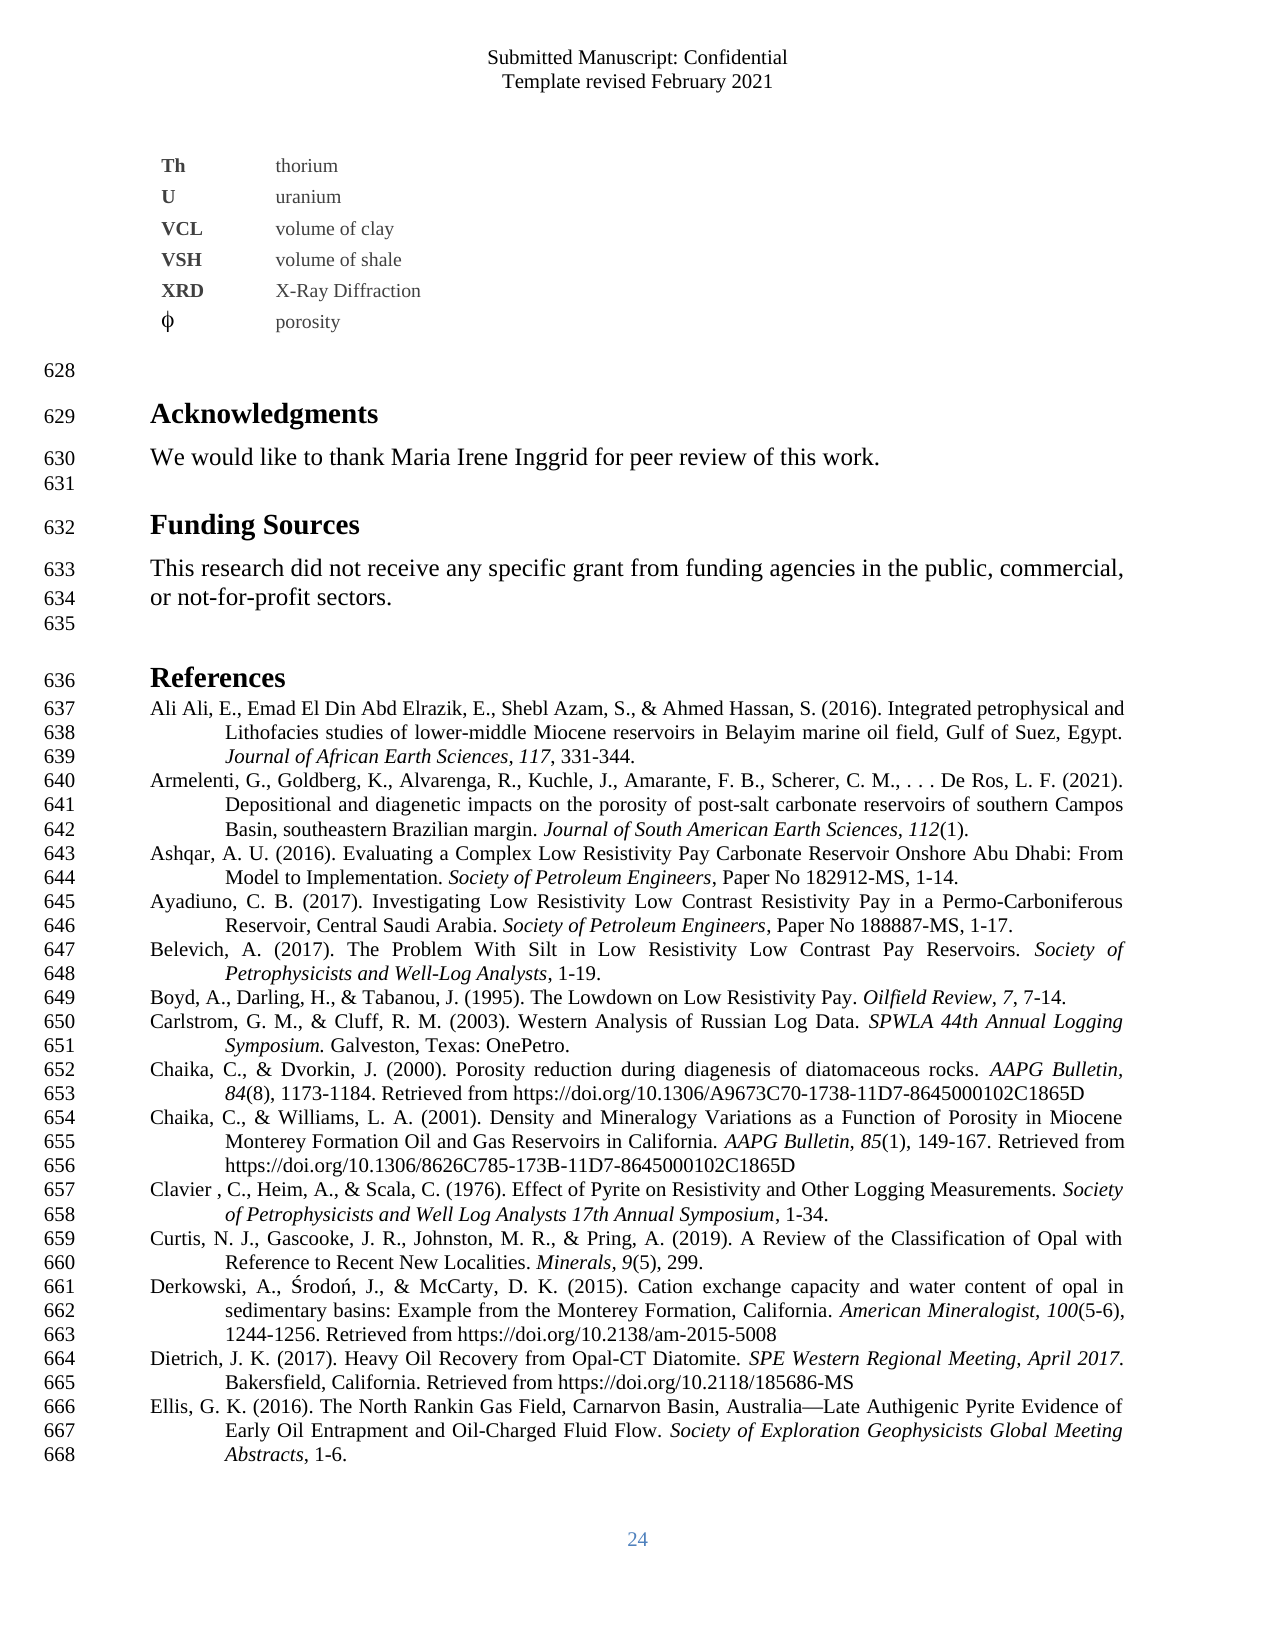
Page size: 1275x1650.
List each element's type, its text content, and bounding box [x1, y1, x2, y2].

table_cell VSH [150, 244, 264, 275]
text Derkowski, A., Środoń, J., & McCarty, D. K. (2015). Cation exchange capacity and water content of opal in sedimentary basins: Example from the Monterey Formation, California. American Mineralogist, 100(5-6), 1244-1256. Retrieved from https://doi.org/10.2138/am-2015-5008 [150, 1274, 1125, 1346]
table_cell  [150, 306, 264, 337]
table_cell volume of clay [264, 213, 1125, 244]
table_cell VCL [150, 213, 264, 244]
text Acknowledgments [150, 396, 1125, 429]
text Clavier , C., Heim, A., & Scala, C. (1976). Effect of Pyrite on Resistivity and Other Logging Measurements. Society of Petrophysicists and Well Log Analysts 17th Annual Symposium, 1-34. [150, 1177, 1125, 1226]
text Funding Sources [150, 507, 1125, 541]
text Chaika, C., & Dvorkin, J. (2000). Porosity reduction during diagenesis of diatomaceous rocks. AAPG Bulletin, 84(8), 1173-1184. Retrieved from https://doi.org/10.1306/A9673C70-1738-11D7-8645000102C1865D [150, 1057, 1125, 1105]
text Ali Ali, E., Emad El Din Abd Elrazik, E., Shebl Azam, S., & Ahmed Hassan, S. (2016). Integrated petrophysical and Lithofacies studies of lower-middle Miocene reservoirs in Belayim marine oil field, Gulf of Suez, Egypt. Journal of African Earth Sciences, 117, 331-344. [150, 696, 1125, 768]
text Ashqar, A. U. (2016). Evaluating a Complex Low Resistivity Pay Carbonate Reservoir Onshore Abu Dhabi: From Model to Implementation. Society of Petroleum Engineers, Paper No 182912-MS, 1-14. [150, 841, 1125, 889]
text Ayadiuno, C. B. (2017). Investigating Low Resistivity Low Contrast Resistivity Pay in a Permo-Carboniferous Reservoir, Central Saudi Arabia. Society of Petroleum Engineers, Paper No 188887-MS, 1-17. [150, 889, 1125, 937]
text Curtis, N. J., Gascooke, J. R., Johnston, M. R., & Pring, A. (2019). A Review of the Classification of Opal with Reference to Recent New Localities. Minerals, 9(5), 299. [150, 1226, 1125, 1274]
text This research did not receive any specific grant from funding agencies in the public, commercial, or not-for-profit sectors. [150, 553, 1125, 611]
text Armelenti, G., Goldberg, K., Alvarenga, R., Kuchle, J., Amarante, F. B., Scherer, C. M., . . . De Ros, L. F. (2021). Depositional and diagenetic impacts on the porosity of post-salt carbonate reservoirs of southern Campos Basin, southeastern Brazilian margin. Journal of South American Earth Sciences, 112(1). [150, 768, 1125, 841]
text We would like to thank Maria Irene Inggrid for peer review of this work. [150, 442, 1125, 471]
text Carlstrom, G. M., & Cluff, R. M. (2003). Western Analysis of Russian Log Data. SPWLA 44th Annual Logging Symposium. Galveston, Texas: OnePetro. [150, 1009, 1125, 1057]
table_cell volume of shale [264, 244, 1125, 275]
table_cell Th [150, 150, 264, 181]
text Dietrich, J. K. (2017). Heavy Oil Recovery from Opal-CT Diatomite. SPE Western Regional Meeting, April 2017. Bakersfield, California. Retrieved from https://doi.org/10.2118/185686-MS [150, 1346, 1125, 1394]
table_cell thorium [264, 150, 1125, 181]
table_cell uranium [264, 181, 1125, 212]
text Boyd, A., Darling, H., & Tabanou, J. (1995). The Lowdown on Low Resistivity Pay. Oilfield Review, 7, 7-14. [150, 985, 1125, 1009]
table_cell porosity [264, 306, 1125, 337]
table_cell XRD [150, 275, 264, 306]
table_cell U [150, 181, 264, 212]
text Belevich, A. (2017). The Problem With Silt in Low Resistivity Low Contrast Pay Reservoirs. Society of Petrophysicists and Well-Log Analysts, 1-19. [150, 937, 1125, 985]
table_cell X-Ray Diffraction [264, 275, 1125, 306]
subtitle References [150, 660, 1125, 693]
text Ellis, G. K. (2016). The North Rankin Gas Field, Carnarvon Basin, Australia—Late Authigenic Pyrite Evidence of Early Oil Entrapment and Oil-Charged Fluid Flow. Society of Exploration Geophysicists Global Meeting Abstracts, 1-6. [150, 1394, 1125, 1466]
text Chaika, C., & Williams, L. A. (2001). Density and Mineralogy Variations as a Function of Porosity in Miocene Monterey Formation Oil and Gas Reservoirs in California. AAPG Bulletin, 85(1), 149-167. Retrieved from https://doi.org/10.1306/8626C785-173B-11D7-8645000102C1865D [150, 1105, 1125, 1177]
